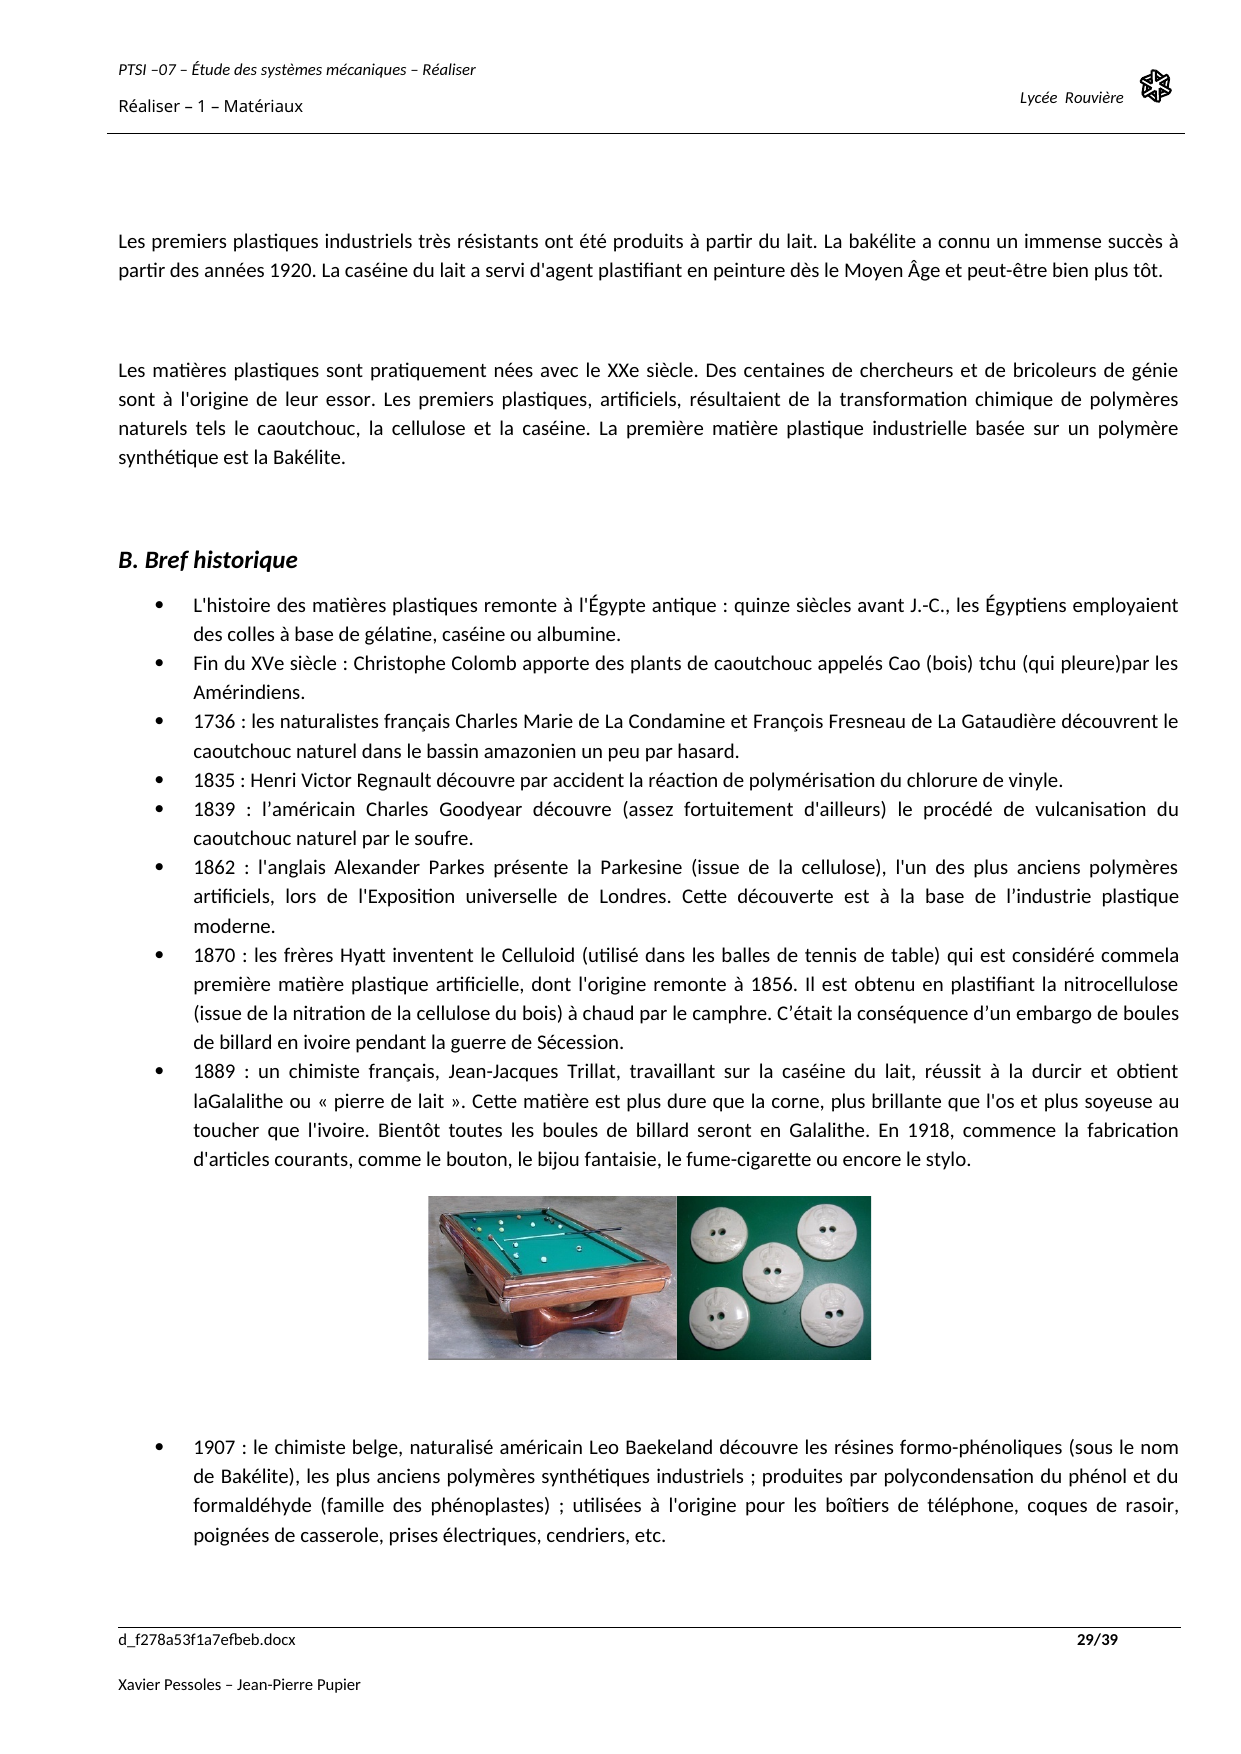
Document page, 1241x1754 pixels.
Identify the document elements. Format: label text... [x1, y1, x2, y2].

text Les matières plastiques sont pratiquement nées avec le XXe siècle. Des centaines de chercheurs et de bricoleurs de génie sont à l'origine de leur essor. Les premiers plastiques, artificiels, résultaient de la transformation chimique de polymères naturels tels le caoutchouc, la cellulose et la caséine. La première matière plastique industrielle basée sur un polymère synthétique est la Bakélite. [118, 357, 1181, 470]
list 1835 : Henri Victor Regnault découvre par accident la réaction de polymérisation du chlorure de vinyle. [156, 767, 1181, 792]
text Les premiers plastiques industriels très résistants ont été produits à partir du lait. La bakélite a connu un immense succès à partir des années 1920. La caséine du lait a servi d'agent plastifiant en peinture dès le Moyen Âge et peut-être bien plus tôt. [118, 228, 1181, 282]
list 1839 : l’américain Charles Goodyear découvre (assez fortuitement d'ailleurs) le procédé de vulcanisation du caoutchouc naturel par le soufre. [156, 796, 1181, 851]
list 1907 : le chimiste belge, naturalisé américain Leo Baekeland découvre les résines formo-phénoliques (sous le nom de Bakélite), les plus anciens polymères synthétiques industriels ; produites par polycondensation du phénol et du formaldéhyde (famille des phénoplastes) ; utilisées à l'origine pour les boîtiers de téléphone, coques de rasoir, poignées de casserole, prises électriques, cendriers, etc. [156, 1434, 1181, 1547]
list 1736 : les naturalistes français Charles Marie de La Condamine et François Fresneau de La Gataudière découvrent le caoutchouc naturel dans le bassin amazonien un peu par hasard. [156, 709, 1181, 763]
list 1862 : l'anglais Alexander Parkes présente la Parkesine (issue de la cellulose), l'un des plus anciens polymères artificiels, lors de l'Exposition universelle de Londres. Cette découverte est à la base de l’industrie plastique moderne. [156, 854, 1181, 938]
picture [428, 1196, 872, 1360]
subtitle Bref historique [118, 544, 1181, 575]
list 1870 : les frères Hyatt inventent le Celluloid (utilisé dans les balles de tennis de table) qui est considéré commela première matière plastique artificielle, dont l'origine remonte à 1856. Il est obtenu en plastifiant la nitrocellulose (issue de la nitration de la cellulose du bois) à chaud par le camphre. C’était la conséquence d’un embargo de boules de billard en ivoire pendant la guerre de Sécession. [156, 942, 1181, 1055]
list 1889 : un chimiste français, Jean-Jacques Trillat, travaillant sur la caséine du lait, réussit à la durcir et obtient laGalalithe ou « pierre de lait ». Cette matière est plus dure que la corne, plus brillante que l'os et plus soyeuse au toucher que l'ivoire. Bientôt toutes les boules de billard seront en Galalithe. En 1918, commence la fabrication d'articles courants, comme le bouton, le bijou fantaisie, le fume-cigarette ou encore le stylo. [156, 1059, 1181, 1172]
list L'histoire des matières plastiques remonte à l'Égypte antique : quinze siècles avant J.-C., les Égyptiens employaient des colles à base de gélatine, caséine ou albumine. [156, 592, 1181, 647]
list Fin du XVe siècle : Christophe Colomb apporte des plants de caoutchouc appelés Cao (bois) tchu (qui pleure)par les Amérindiens. [156, 650, 1181, 705]
